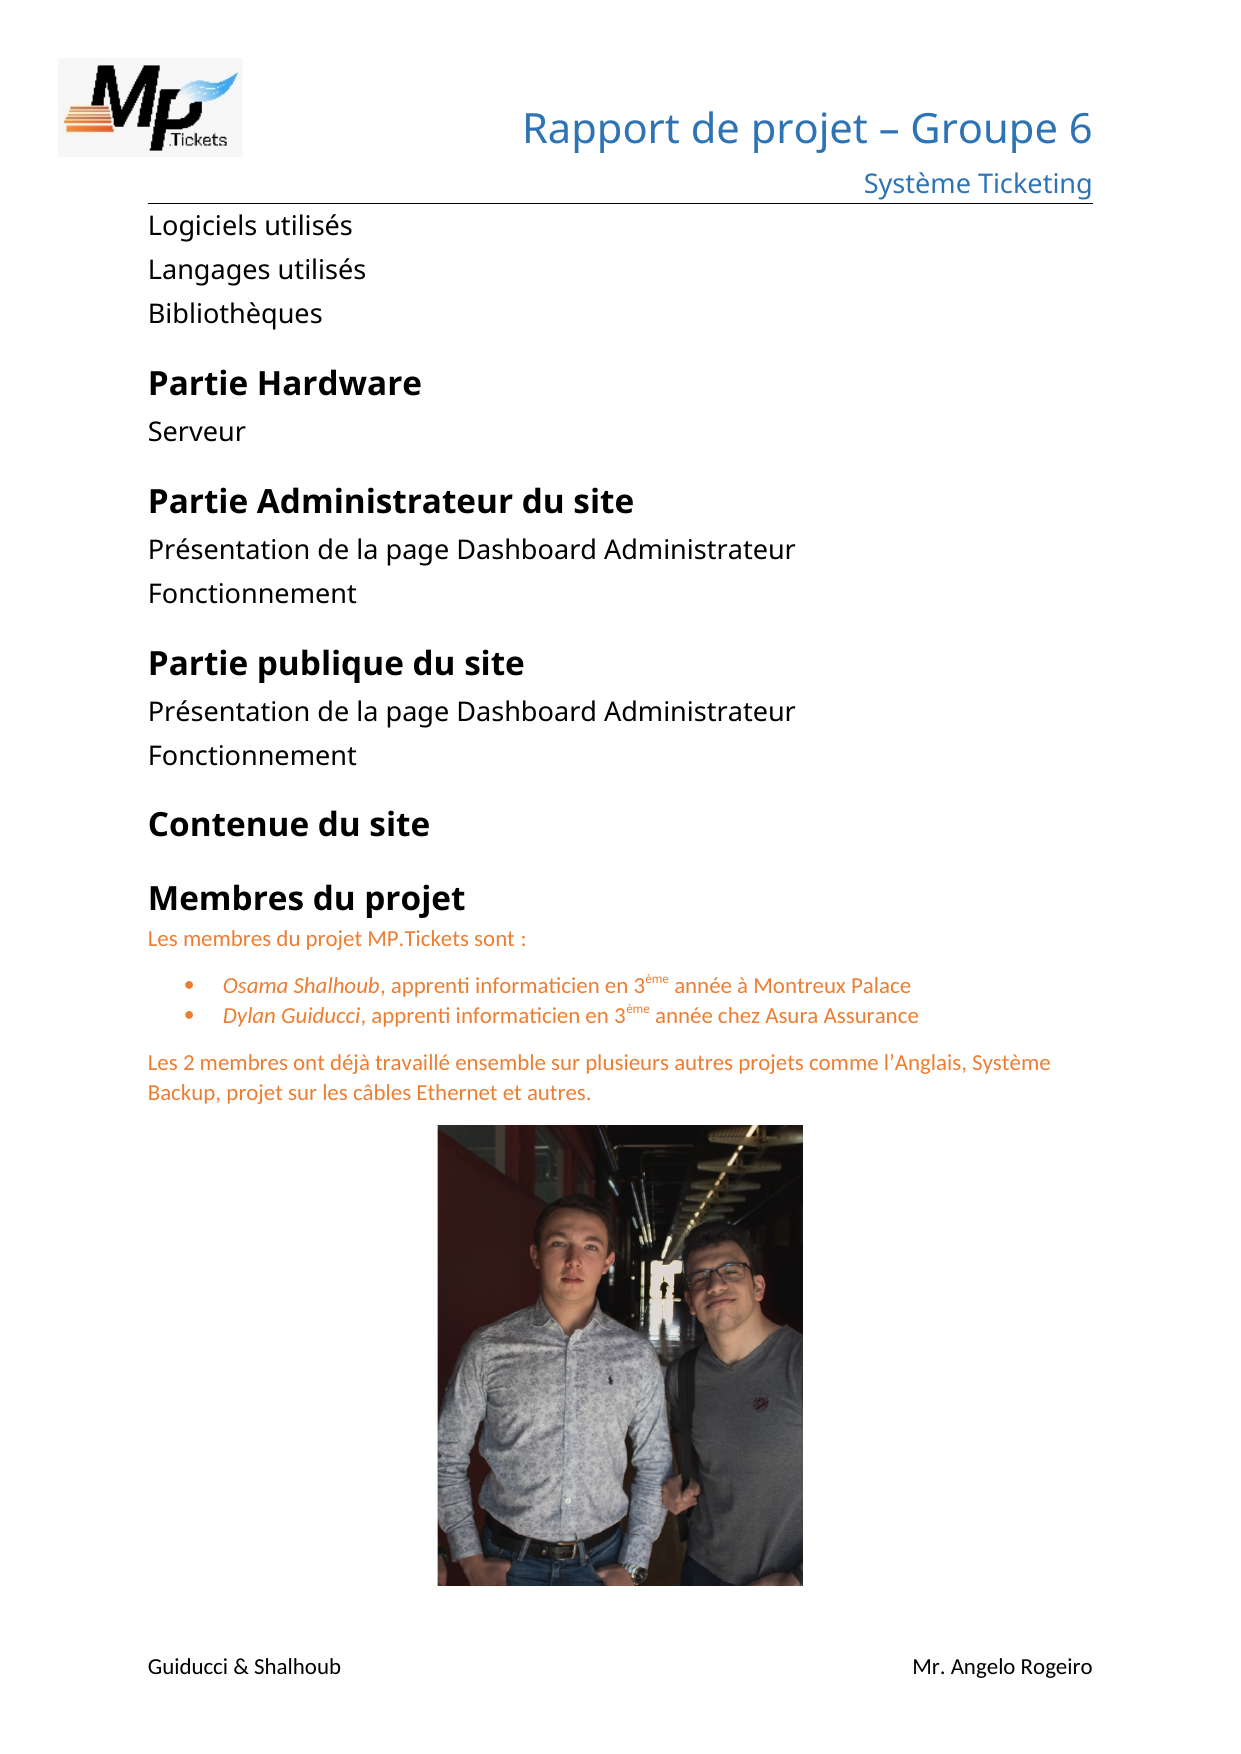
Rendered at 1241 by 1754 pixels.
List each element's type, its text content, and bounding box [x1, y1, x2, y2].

text Les membres du projet MP.Tickets sont : [148, 924, 1093, 952]
subtitle Fonctionnement [148, 574, 1093, 611]
subtitle Partie publique du site [148, 639, 1093, 685]
subtitle Partie Hardware [148, 359, 1093, 405]
subtitle Fonctionnement [148, 736, 1093, 773]
list Dylan Guiducci, apprenti informaticien en 3ème année chez Asura Assurance [185, 1001, 1093, 1029]
subtitle Langages utilisés [148, 251, 1093, 288]
subtitle Partie Administrateur du site [148, 477, 1093, 523]
picture [437, 1125, 803, 1586]
subtitle Contenue du site [148, 801, 1093, 847]
subtitle Logiciels utilisés [148, 207, 1093, 244]
subtitle Serveur [148, 413, 1093, 449]
subtitle Présentation de la page Dashboard Administrateur [148, 692, 1093, 729]
subtitle Bibliothèques [148, 295, 1093, 332]
subtitle Présentation de la page Dashboard Administrateur [148, 531, 1093, 567]
text Les 2 membres ont déjà travaillé ensemble sur plusieurs autres projets comme l’Anglais, Système Backup, projet sur les câbles Ethernet et autres. [148, 1048, 1093, 1106]
picture [58, 58, 243, 157]
subtitle Membres du projet [148, 875, 1093, 921]
list Osama Shalhoub, apprenti informaticien en 3ème année à Montreux Palace [185, 971, 1093, 999]
